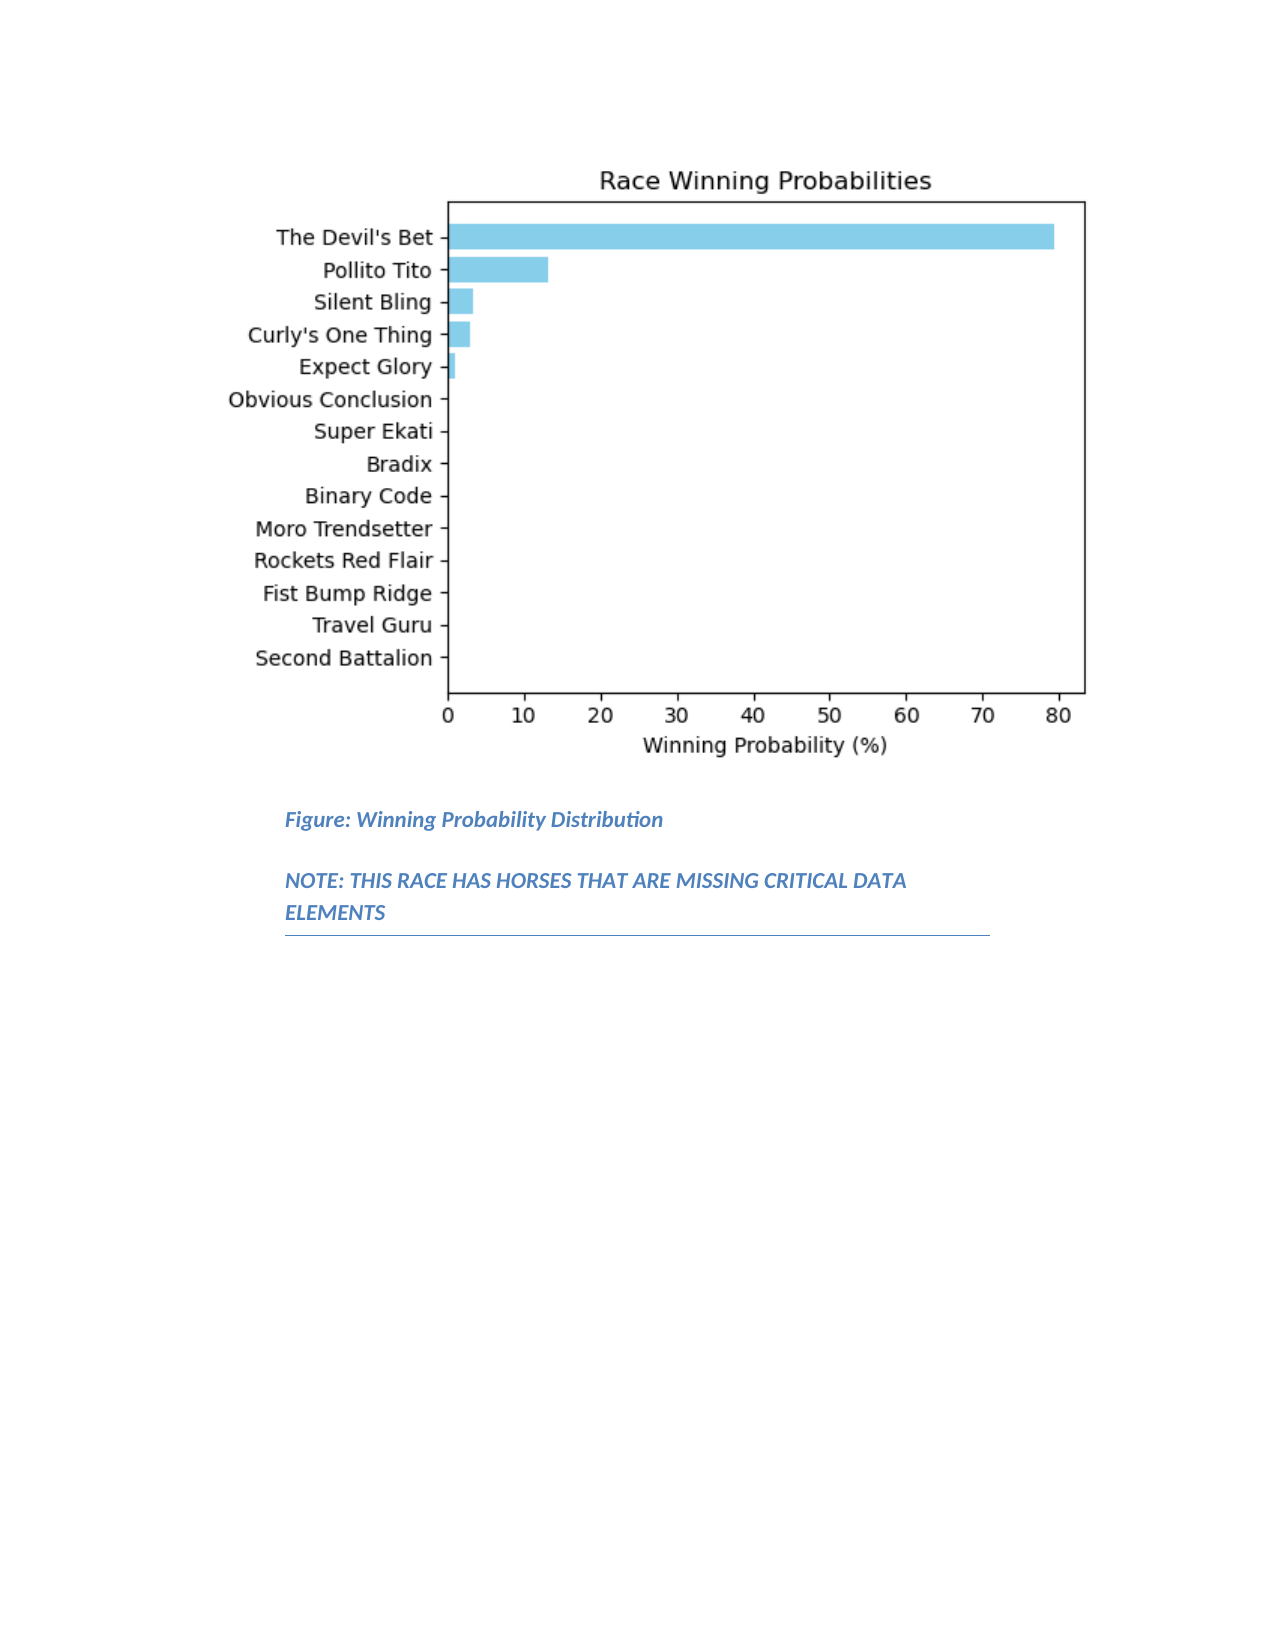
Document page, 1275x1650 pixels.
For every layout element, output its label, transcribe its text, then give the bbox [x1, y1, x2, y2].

text Figure: Winning Probability Distribution [285, 805, 990, 833]
picture [206, 150, 1107, 780]
text NOTE: THIS RACE HAS HORSES THAT ARE MISSING CRITICAL DATA ELEMENTS [285, 866, 990, 935]
